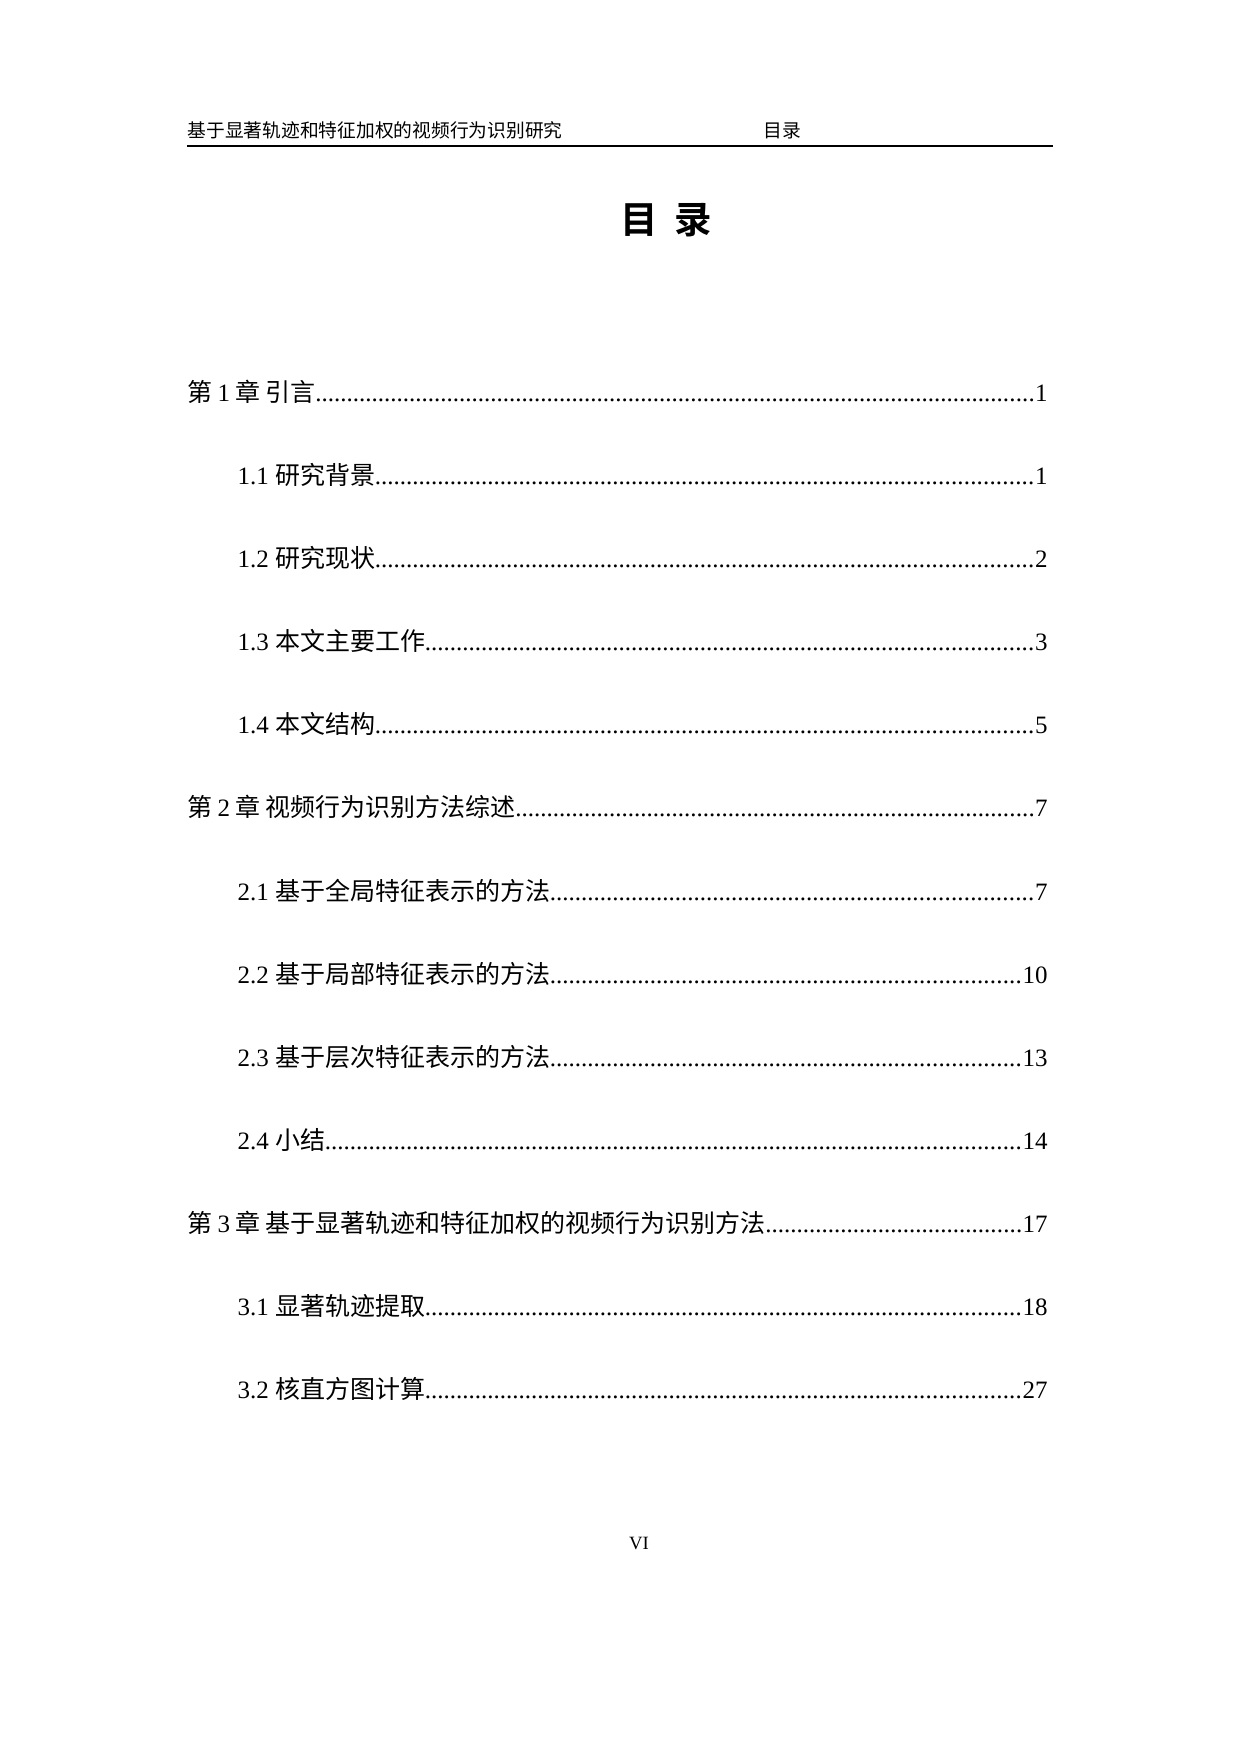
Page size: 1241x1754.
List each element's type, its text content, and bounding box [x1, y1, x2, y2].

text 第2章 视频行为识别方法综述 7 [187, 773, 1053, 838]
text 1.3 本文主要工作 3 [237, 607, 1053, 672]
text 第1章 引言 1 [187, 358, 1053, 423]
text 2.2 基于局部特征表示的方法 10 [237, 940, 1053, 1005]
text 1.4 本文结构 5 [237, 690, 1053, 755]
subtitle 目 录 [187, 184, 1053, 249]
text 第3章 基于显著轨迹和特征加权的视频行为识别方法 17 [187, 1189, 1053, 1254]
text 1.2 研究现状 2 [237, 524, 1053, 589]
text 2.4 小结 14 [237, 1106, 1053, 1171]
text 3.1 显著轨迹提取 18 [237, 1272, 1053, 1337]
text 2.3 基于层次特征表示的方法 13 [237, 1023, 1053, 1088]
text 3.2 核直方图计算 27 [237, 1355, 1053, 1420]
text 2.1 基于全局特征表示的方法 7 [237, 857, 1053, 922]
text 1.1 研究背景 1 [237, 441, 1053, 506]
